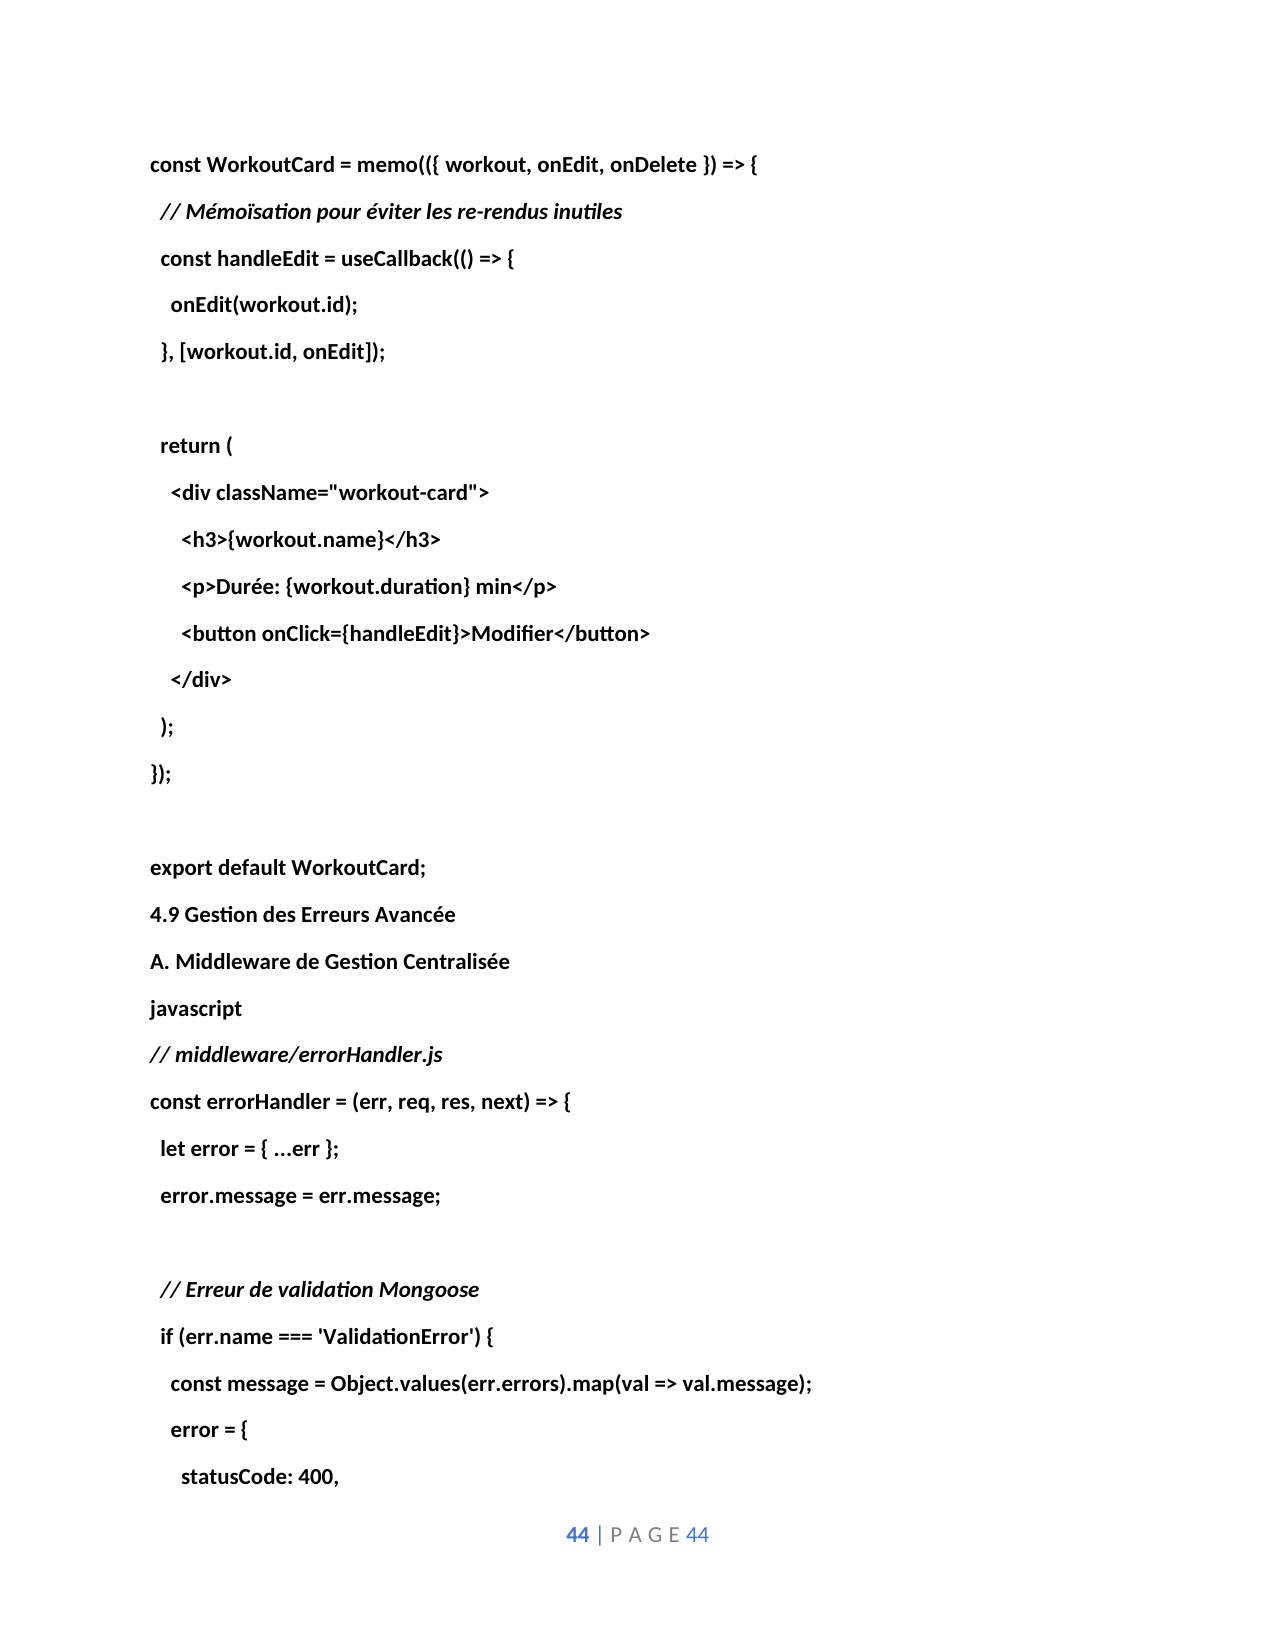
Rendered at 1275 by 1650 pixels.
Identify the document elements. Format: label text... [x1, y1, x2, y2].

text // Erreur de validation Mongoose [150, 1275, 1125, 1303]
text // middleware/errorHandler.js [150, 1041, 1125, 1069]
text ); [150, 712, 1125, 741]
text <h3>{workout.name}</h3> [150, 525, 1125, 553]
text }); [150, 759, 1125, 787]
text 4.9 Gestion des Erreurs Avancée [150, 900, 1125, 928]
text const message = Object.values(err.errors).map(val => val.message); [150, 1369, 1125, 1397]
text const errorHandler = (err, req, res, next) => { [150, 1087, 1125, 1116]
text }, [workout.id, onEdit]); [150, 337, 1125, 366]
text <div className="workout-card"> [150, 478, 1125, 506]
text onEdit(workout.id); [150, 291, 1125, 319]
text if (err.name === 'ValidationError') { [150, 1322, 1125, 1350]
text <p>Durée: {workout.duration} min</p> [150, 572, 1125, 600]
text return ( [150, 431, 1125, 459]
text error = { [150, 1416, 1125, 1444]
text let error = { ...err }; [150, 1134, 1125, 1162]
text <button onClick={handleEdit}>Modifier</button> [150, 619, 1125, 647]
text </div> [150, 666, 1125, 694]
text const handleEdit = useCallback(() => { [150, 244, 1125, 272]
text error.message = err.message; [150, 1181, 1125, 1209]
text const WorkoutCard = memo(({ workout, onEdit, onDelete }) => { [150, 150, 1125, 178]
text // Mémoïsation pour éviter les re-rendus inutiles [150, 197, 1125, 225]
text statusCode: 400, [150, 1462, 1125, 1491]
text export default WorkoutCard; [150, 853, 1125, 881]
text A. Middleware de Gestion Centralisée [150, 947, 1125, 975]
text javascript [150, 994, 1125, 1022]
